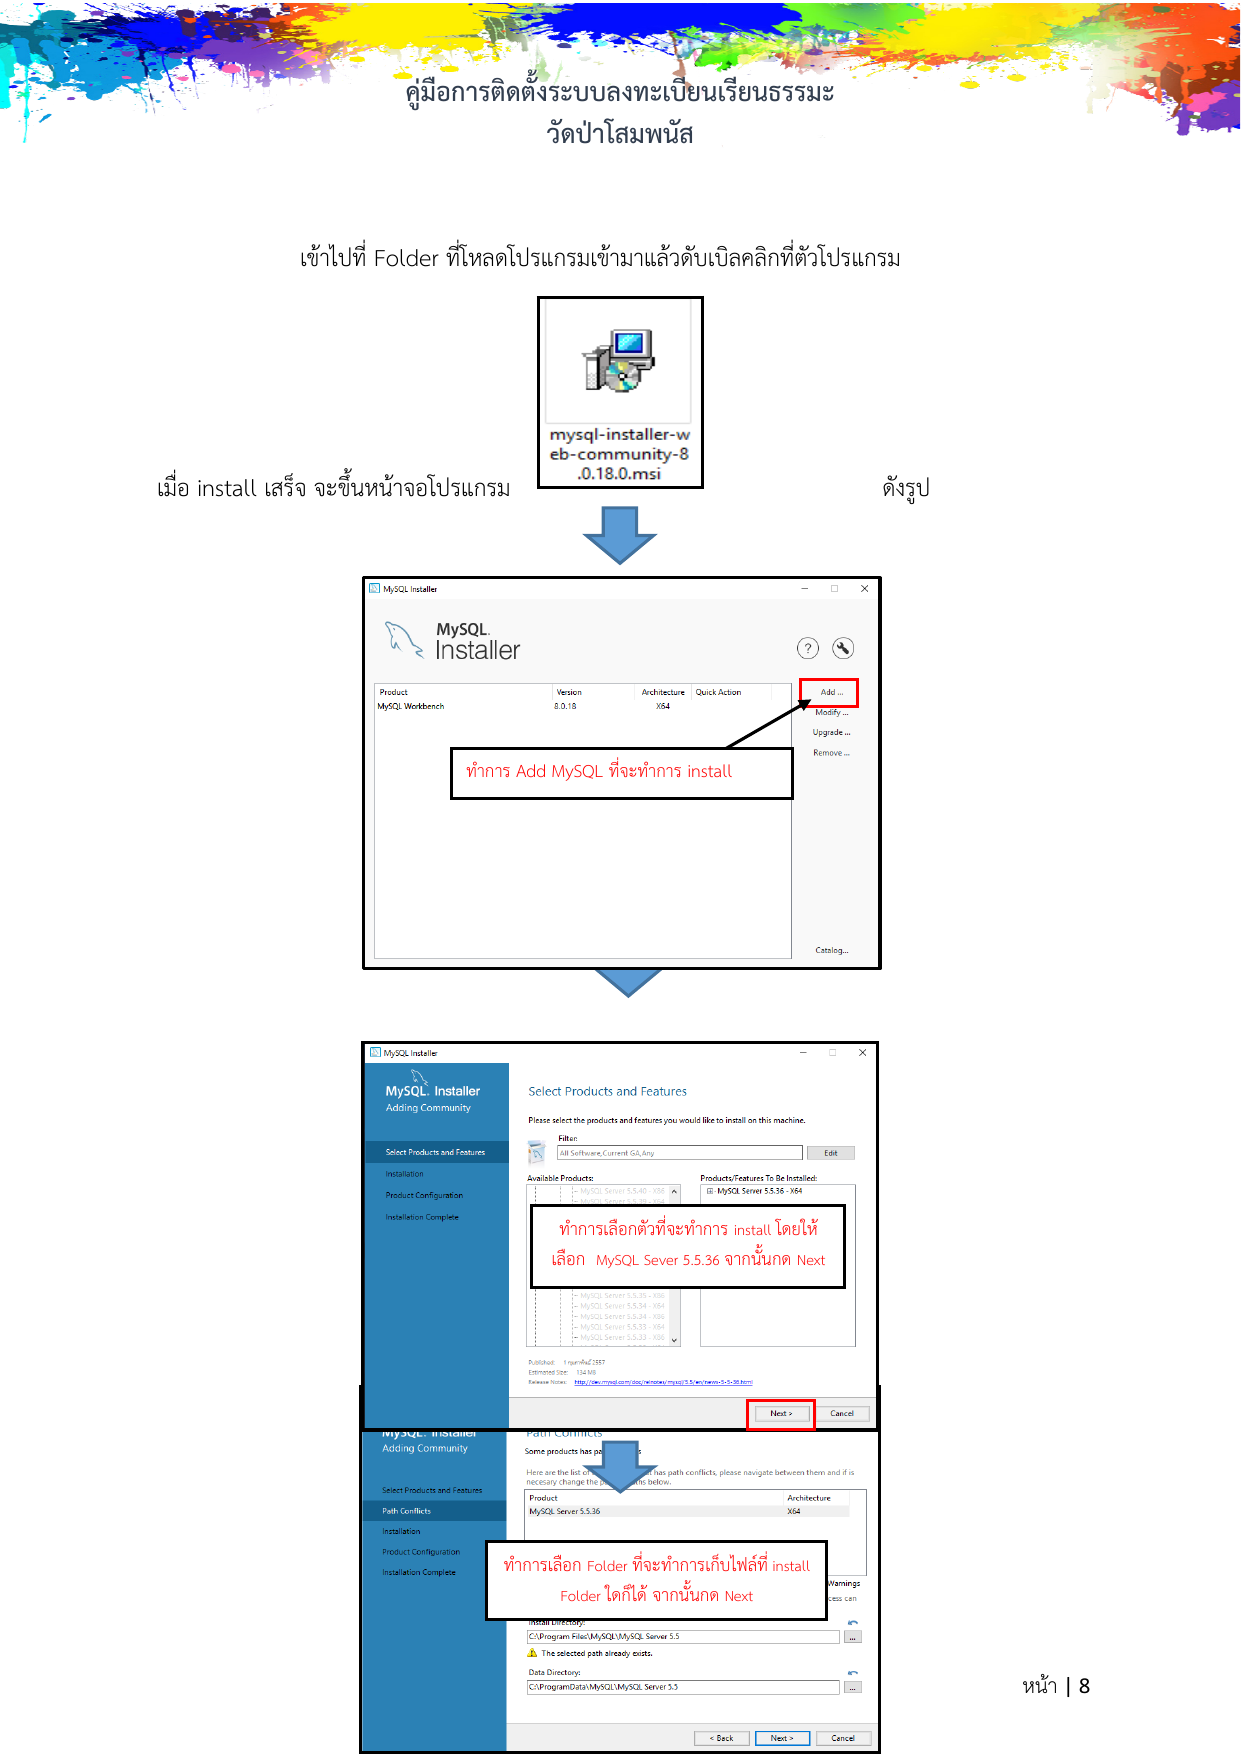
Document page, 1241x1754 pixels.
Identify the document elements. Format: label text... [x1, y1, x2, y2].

picture [364, 1044, 876, 1428]
picture [540, 299, 701, 486]
picture [70, 79, 84, 83]
picture [122, 50, 133, 56]
picture [71, 66, 79, 71]
list เข้าไปที่ Folder ที่โหลดโปรแกรมเข้ามาแล้วดับเบิลคลิกที่ตัวโปรแกรม [300, 237, 1090, 275]
picture [362, 1432, 878, 1751]
picture [79, 34, 102, 42]
text เมื่อ install เสร็จ จะขึ้นหน้าจอโปรแกรม ดังรูป [150, 467, 1090, 504]
picture [749, 1402, 813, 1428]
picture [61, 37, 73, 41]
picture [0, 3, 1241, 150]
picture [365, 579, 878, 967]
